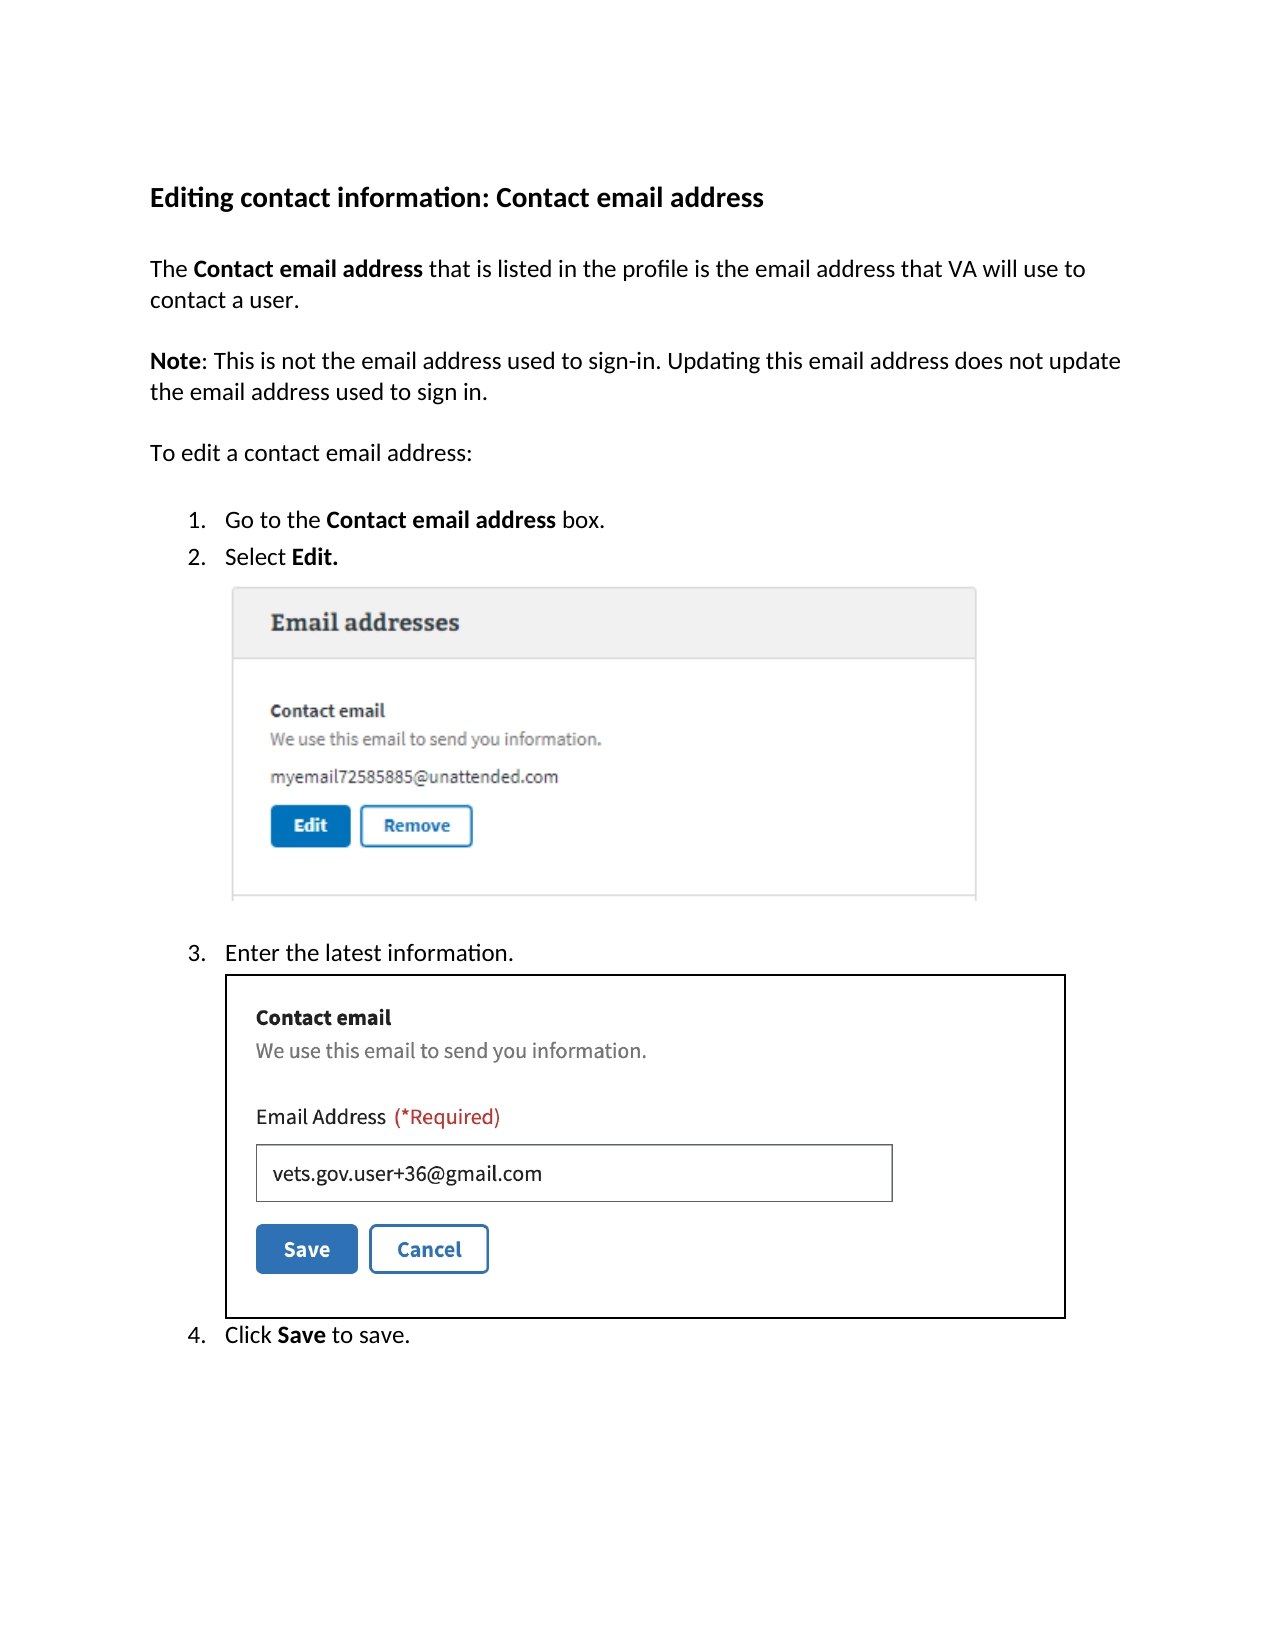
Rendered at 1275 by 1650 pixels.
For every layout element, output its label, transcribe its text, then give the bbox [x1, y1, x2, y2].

text The Contact email address that is listed in the profile is the email address that VA will use to contact a user. [150, 254, 1125, 315]
picture [227, 976, 1064, 1317]
text To edit a contact email address: [150, 437, 1125, 498]
list Go to the Contact email address box. [187, 504, 1125, 534]
subtitle Editing contact information: Contact email address [150, 179, 1125, 215]
text Note: This is not the email address used to sign-in. Updating this email address does not update the email address used to sign in. [150, 345, 1125, 406]
list Enter the latest information. [187, 937, 1125, 967]
picture [229, 584, 980, 901]
list Click Save to save. [187, 1319, 1125, 1349]
